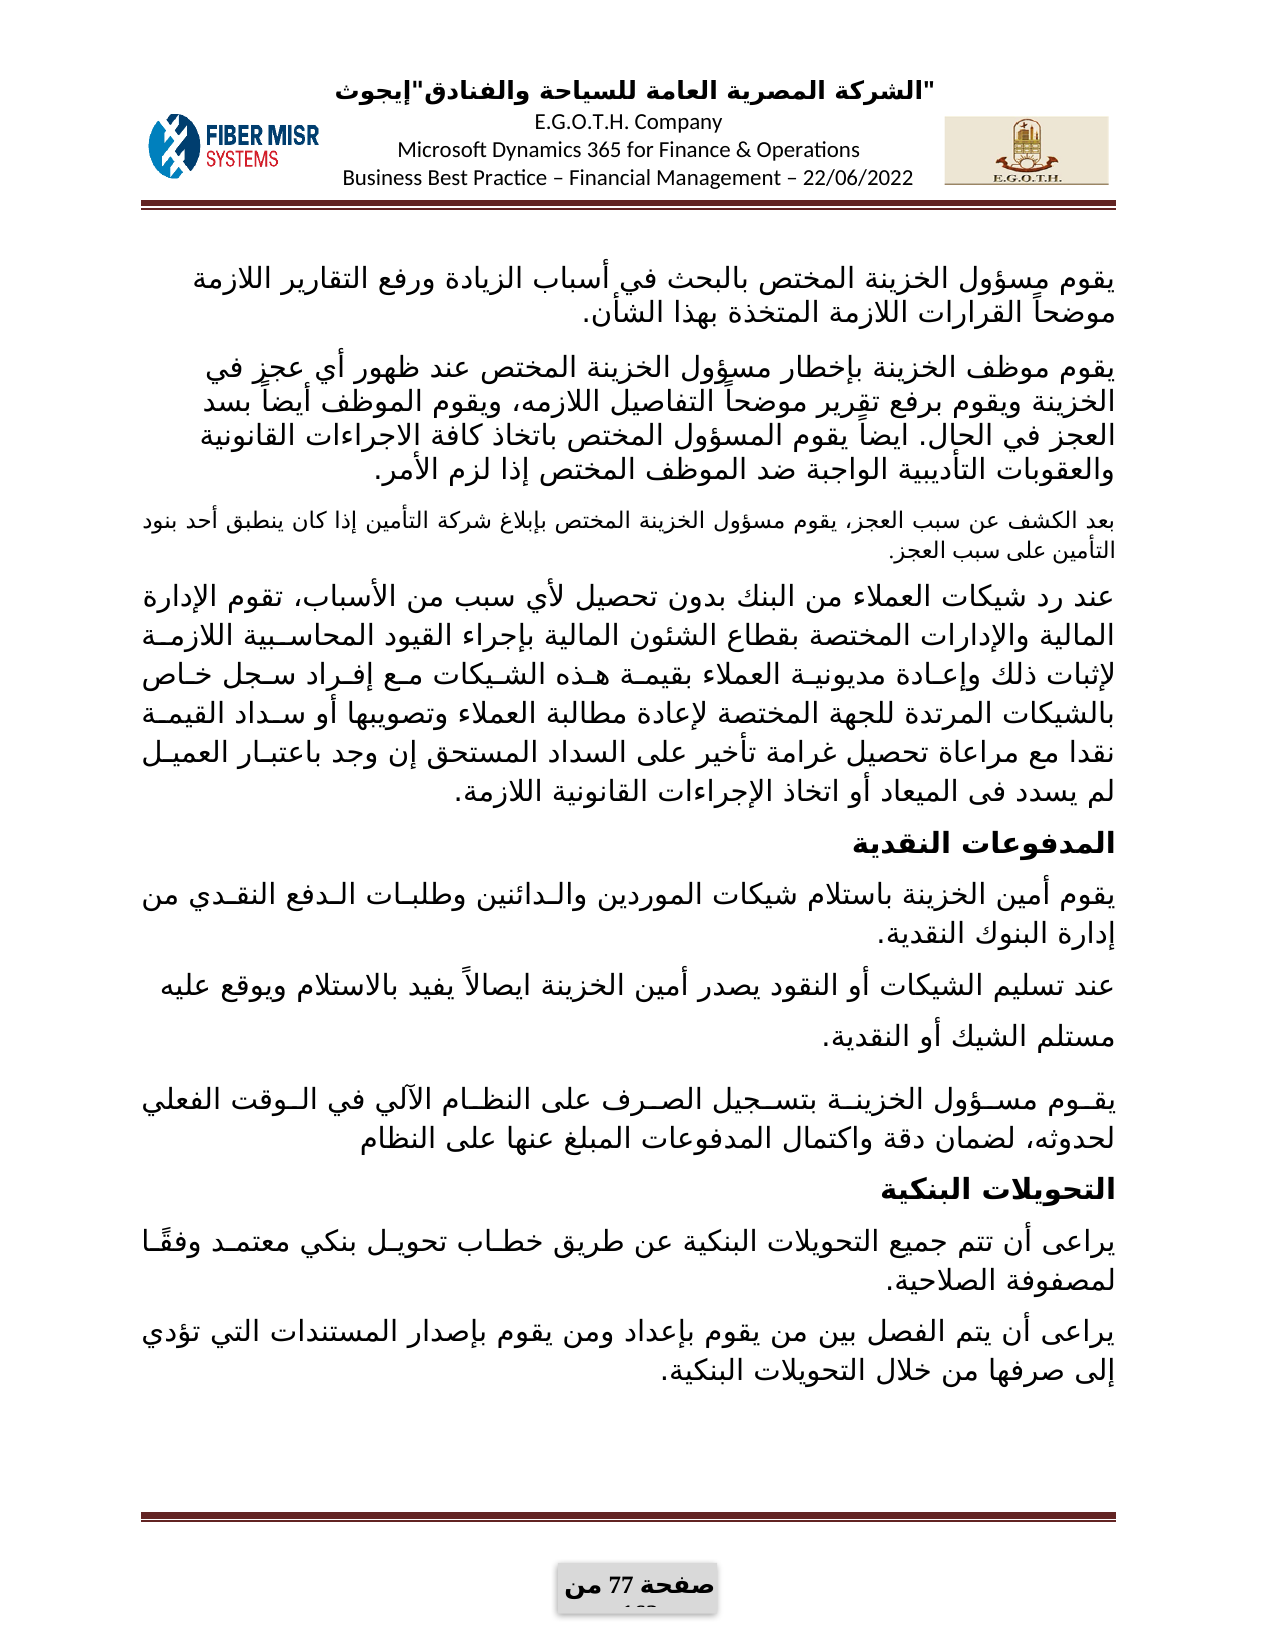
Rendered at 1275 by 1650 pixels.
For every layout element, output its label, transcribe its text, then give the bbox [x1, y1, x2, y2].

text يقوم أمين الخزينة باستلام شيكات الموردين والدائنين وطلبات الدفع النقدي من إدارة البنوك النقدية. [141, 877, 1116, 950]
picture [143, 104, 325, 186]
text يراعى أن تتم جميع التحويلات البنكية عن طريق خطاب تحويل بنكي معتمد وفقًا لمصفوفة الصلاحية. [141, 1224, 1116, 1297]
text يقوم مسؤول الخزينة المختص بالبحث في أسباب الزيادة ورفع التقارير اللازمة موضحاً القرارات اللازمة المتخذة بهذا الشأن. [141, 261, 1116, 329]
text بعد الكشف عن سبب العجز، يقوم مسؤول الخزينة المختص بإبلاغ شركة التأمين إذا كان ينطبق أحد بنود التأمين على سبب العجز. [141, 507, 1116, 563]
picture [944, 116, 1109, 185]
text يقوم مسؤول الخزينة بتسجيل الصرف على النظام الآلي في الوقت الفعلي لحدوثه، لضمان دقة واكتمال المدفوعات المبلغ عنها على النظام [141, 1082, 1116, 1155]
text عند تسليم الشيكات أو النقود يصدر أمين الخزينة ايصالاً يفيد بالاستلام ويوقع عليه مستلم الشيك أو النقدية. [141, 968, 1116, 1053]
text عند رد شيكات العملاء من البنك بدون تحصيل لأي سبب من الأسباب، تقوم الإدارة المالية والإدارات المختصة بقطاع الشئون المالية بإجراء القيود المحاسبية اللازمة لإثبات ذلك وإعادة مديونية العملاء بقيمة هذه الشيكات مع إفراد سجل خاص بالشيكات المرتدة للجهة المختصة لإعادة مطالبة العملاء وتصويبها أو سداد القيمة نقدا مع مراعاة تحصيل غرامة تأخير على السداد المستحق إن وجد باعتبار العميل لم يسدد فى الميعاد أو اتخاذ الإجراءات القانونية اللازمة. [141, 580, 1116, 808]
text يقوم موظف الخزينة بإخطار مسؤول الخزينة المختص عند ظهور أي عجز في الخزينة ويقوم برفع تقرير موضحاً التفاصيل اللازمه، ويقوم الموظف أيضاً بسد العجز في الحال. ايضاً يقوم المسؤول المختص باتخاذ كافة الاجراءات القانونية والعقوبات التأديبية الواجبة ضد الموظف المختص إذا لزم الأمر. [141, 350, 1116, 486]
text المدفوعات النقدية [141, 826, 1116, 860]
text يراعى أن يتم الفصل بين من يقوم بإعداد ومن يقوم بإصدار المستندات التي تؤدي إلى صرفها من خلال التحويلات البنكية. [141, 1314, 1116, 1387]
text التحويلات البنكية [141, 1173, 1116, 1207]
